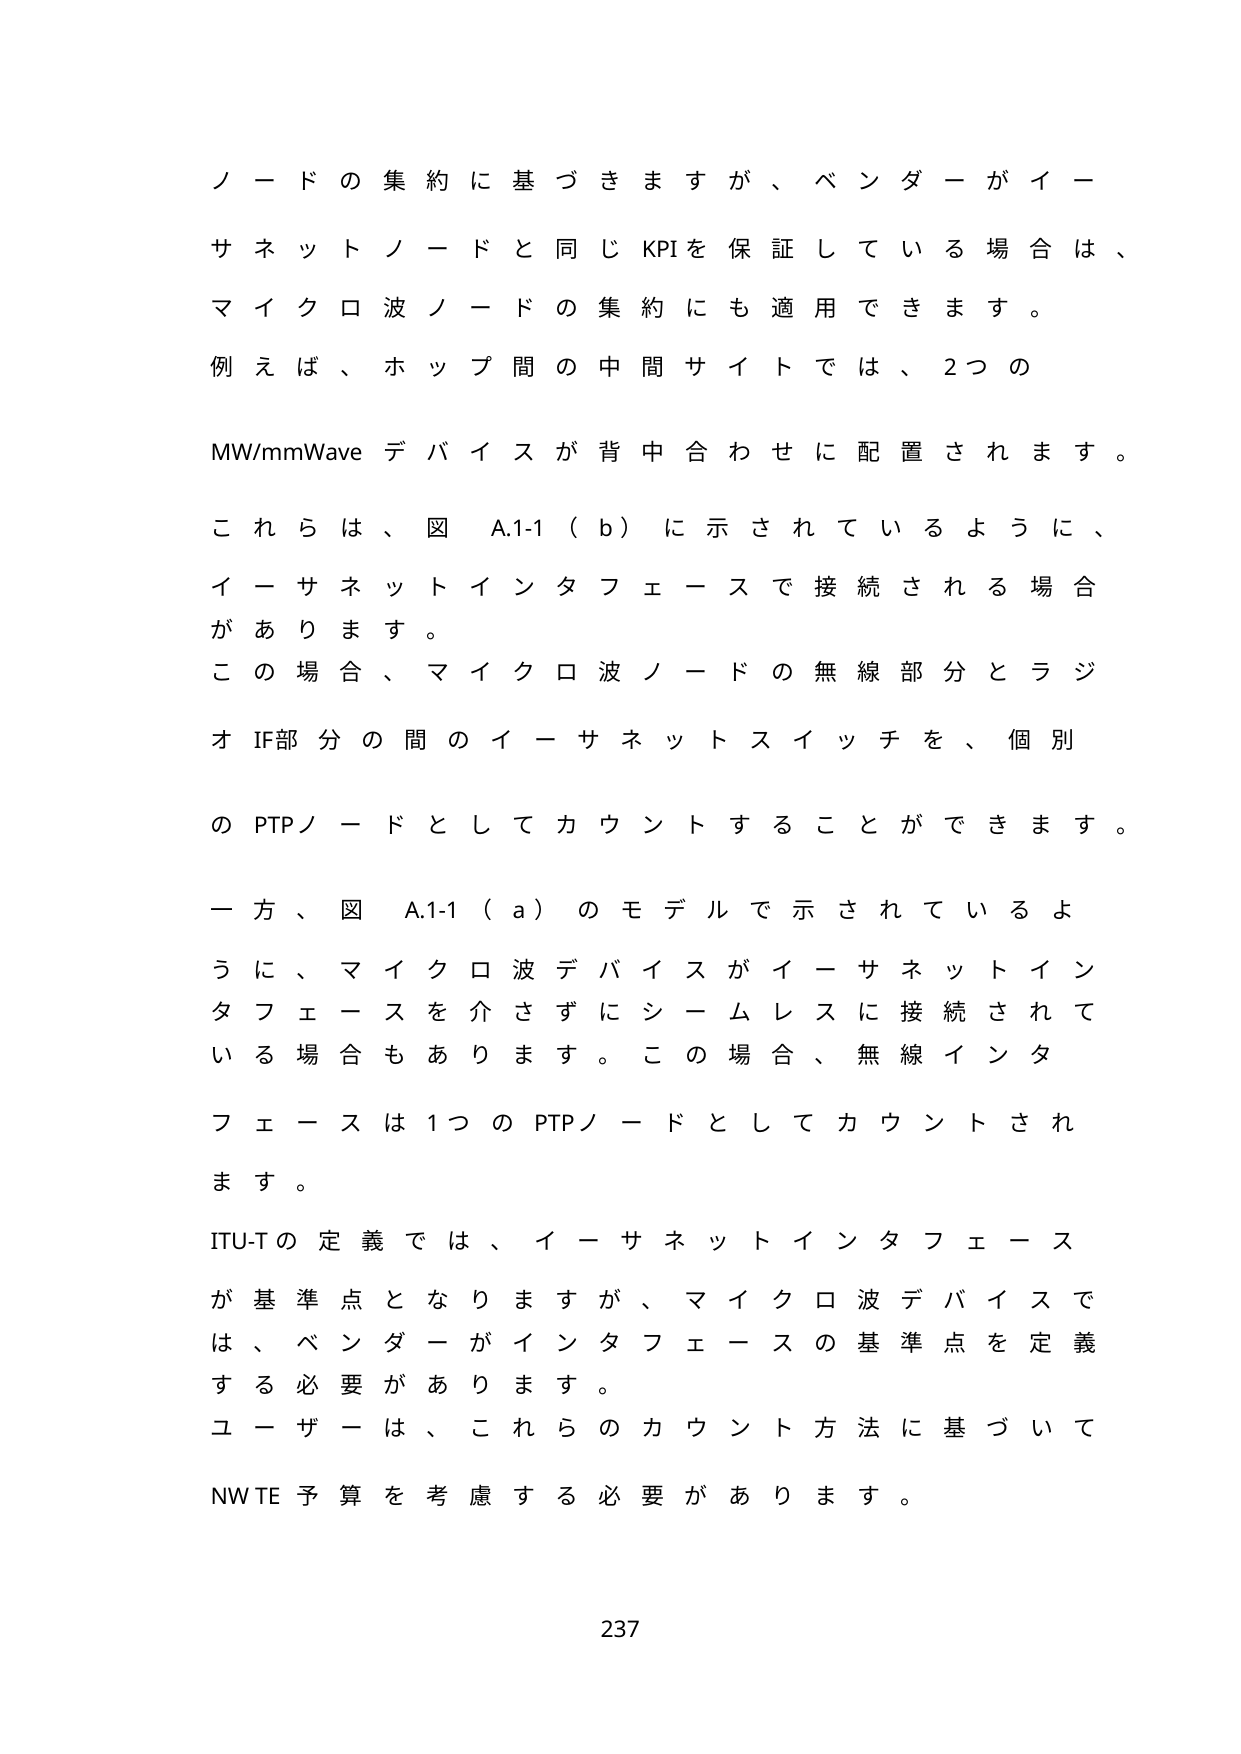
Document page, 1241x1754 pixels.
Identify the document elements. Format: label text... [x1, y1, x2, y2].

text この場合、マイクロ波ノードの無線部分とラジオIF部分の間のイーサネットスイッチを、個別のPTPノードとしてカウントすることができます。一方、図 A.1-1（a）のモデルで示されているように、マイクロ波デバイスがイーサネットインタフェースを介さずにシームレスに接続されている場合もあります。この場合、無線インタフェースは1つのPTPノードとしてカウントされます。 [192, 654, 1116, 1197]
text 例えば、ホップ間の中間サイトでは、2つのMW/mmWaveデバイスが背中合わせに配置されます。 [192, 332, 1116, 484]
text これらは、図 A.1-1（b）に示されているように、イーサネットインタフェースで接続される場合があります。 [192, 493, 1116, 645]
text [192, 162, 1116, 323]
text ITU-Tの定義では、イーサネットインタフェースが基準点となりますが、マイクロ波デバイスでは、ベンダーがインタフェースの基準点を定義する必要があります。 [192, 1206, 1116, 1400]
text ユーザーは、これらのカウント方法に基づいてNW TE予算を考慮する必要があります。 [192, 1410, 1116, 1528]
